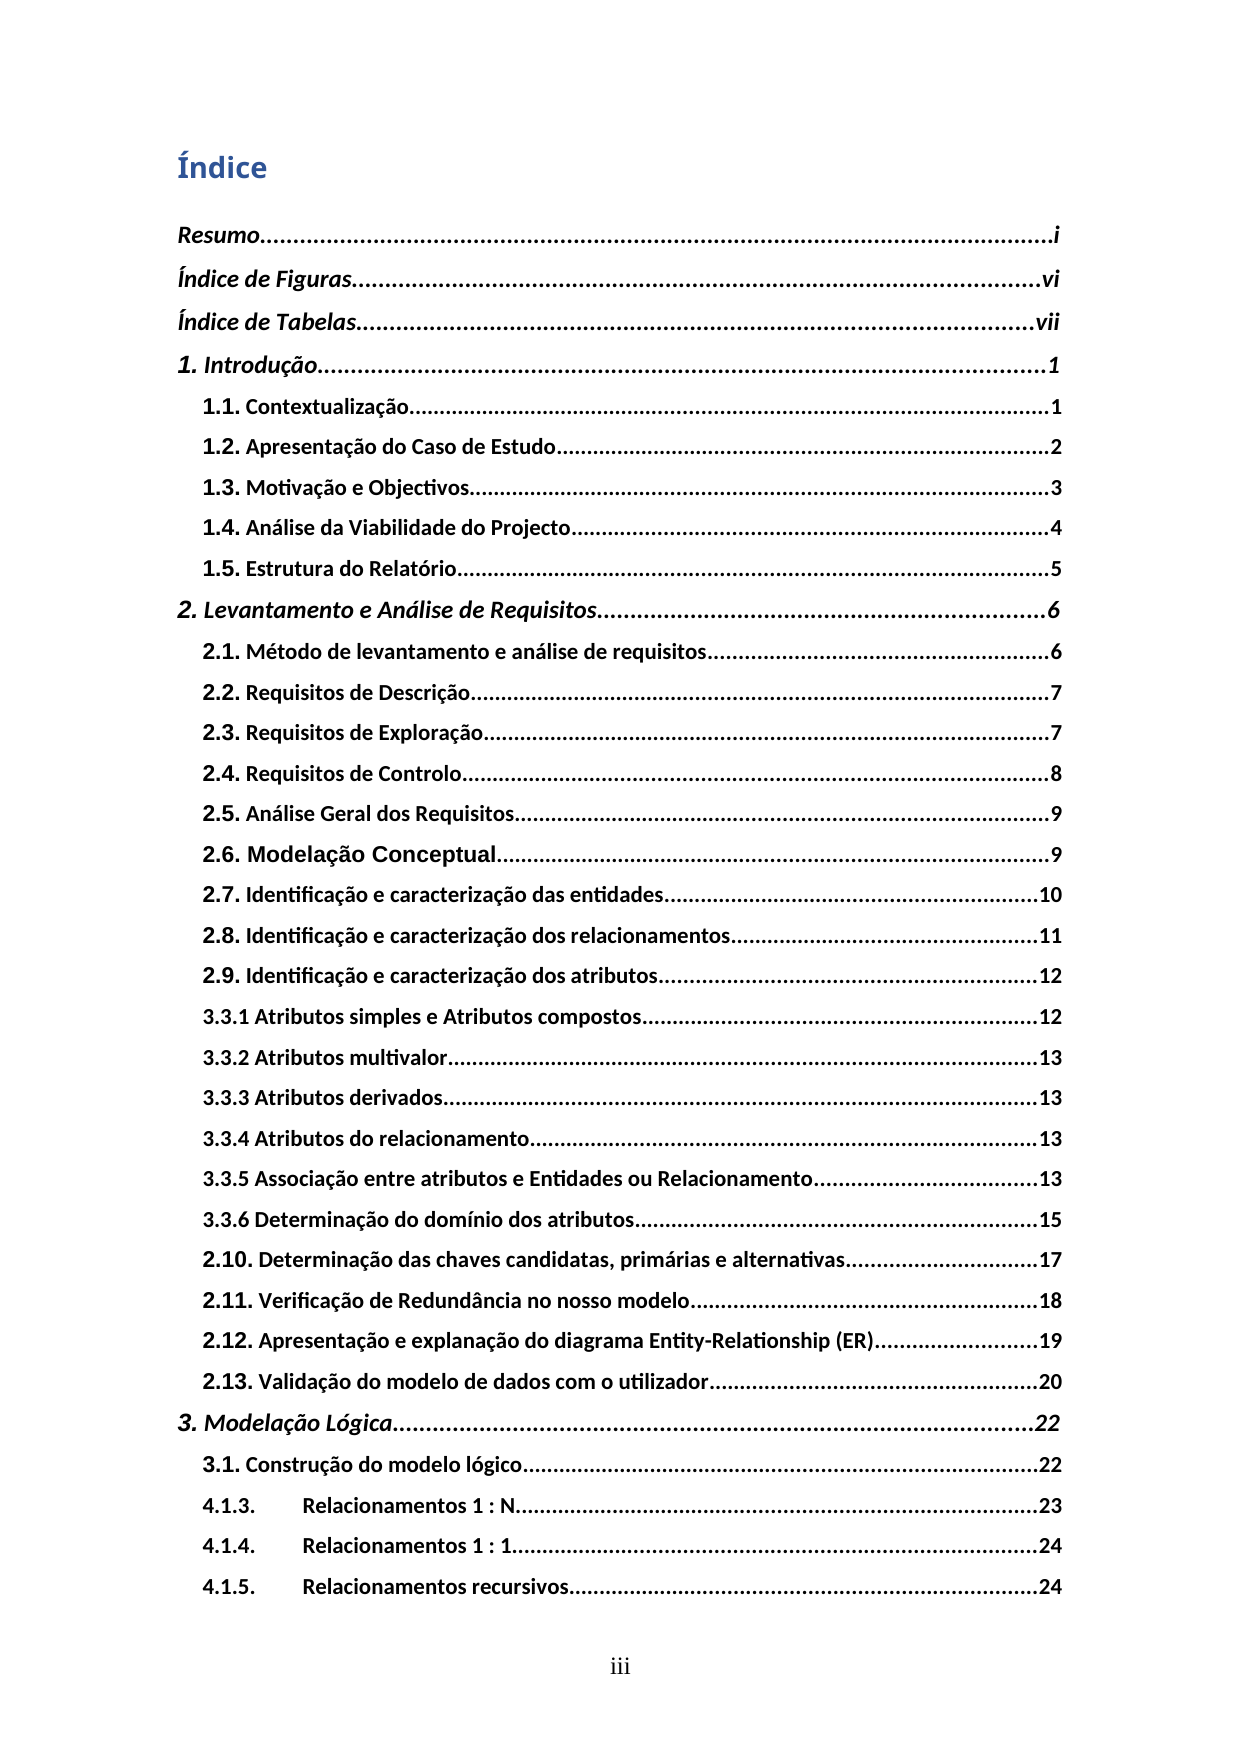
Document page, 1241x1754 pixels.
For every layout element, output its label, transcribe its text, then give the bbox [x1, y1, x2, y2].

text 2.13. Validação do modelo de dados com o utilizador 20 [202, 1367, 1063, 1395]
text 4.1.3. Relacionamentos 1 : N 23 [202, 1491, 1063, 1519]
subtitle Índice [177, 148, 1063, 187]
text 3.3.2 Atributos multivalor 13 [202, 1043, 1063, 1071]
text 3.3.4 Atributos do relacionamento 13 [202, 1124, 1063, 1152]
text 1.2. Apresentação do Caso de Estudo 2 [202, 432, 1063, 460]
text 2.2. Requisitos de Descrição 7 [202, 678, 1063, 706]
text 1.5. Estrutura do Relatório 5 [202, 554, 1063, 582]
text Índice de Tabelas vii [177, 306, 1063, 336]
text 3.3.5 Associação entre atributos e Entidades ou Relacionamento 13 [202, 1164, 1063, 1192]
text Índice de Figuras vi [177, 263, 1063, 293]
text 2.4. Requisitos de Controlo 8 [202, 759, 1063, 787]
text 2.11. Verificação de Redundância no nosso modelo 18 [202, 1286, 1063, 1314]
text 2.5. Análise Geral dos Requisitos 9 [202, 799, 1063, 827]
text 1. Introdução 1 [177, 349, 1063, 379]
text 2.7. Identificação e caracterização das entidades 10 [202, 881, 1063, 908]
text 3.1. Construção do modelo lógico 22 [202, 1450, 1063, 1478]
text 3.3.6 Determinação do domínio dos atributos 15 [202, 1205, 1063, 1233]
text 2.8. Identificação e caracterização dos relacionamentos 11 [202, 921, 1063, 949]
text 2.10. Determinação das chaves candidatas, primárias e alternativas 17 [202, 1245, 1063, 1273]
text 3.3.1 Atributos simples e Atributos compostos 12 [202, 1002, 1063, 1030]
text 3. Modelação Lógica 22 [177, 1407, 1063, 1438]
text 1.3. Motivação e Objectivos 3 [202, 473, 1063, 501]
text 2.3. Requisitos de Exploração 7 [202, 718, 1063, 746]
text 1.1. Contextualização 1 [202, 392, 1063, 420]
text 2.6. Modelação Conceptual 9 [202, 840, 1063, 868]
text 2.12. Apresentação e explanação do diagrama Entity-Relationship (ER) 19 [202, 1326, 1063, 1354]
text Resumo i [177, 220, 1063, 250]
text 1.4. Análise da Viabilidade do Projecto 4 [202, 513, 1063, 541]
text 4.1.4. Relacionamentos 1 : 1 24 [202, 1531, 1063, 1559]
text 3.3.3 Atributos derivados 13 [202, 1083, 1063, 1111]
text 4.1.5. Relacionamentos recursivos 24 [202, 1572, 1063, 1600]
text 2. Levantamento e Análise de Requisitos 6 [177, 594, 1063, 625]
text 2.1. Método de levantamento e análise de requisitos 6 [202, 637, 1063, 665]
text 2.9. Identificação e caracterização dos atributos 12 [202, 962, 1063, 989]
